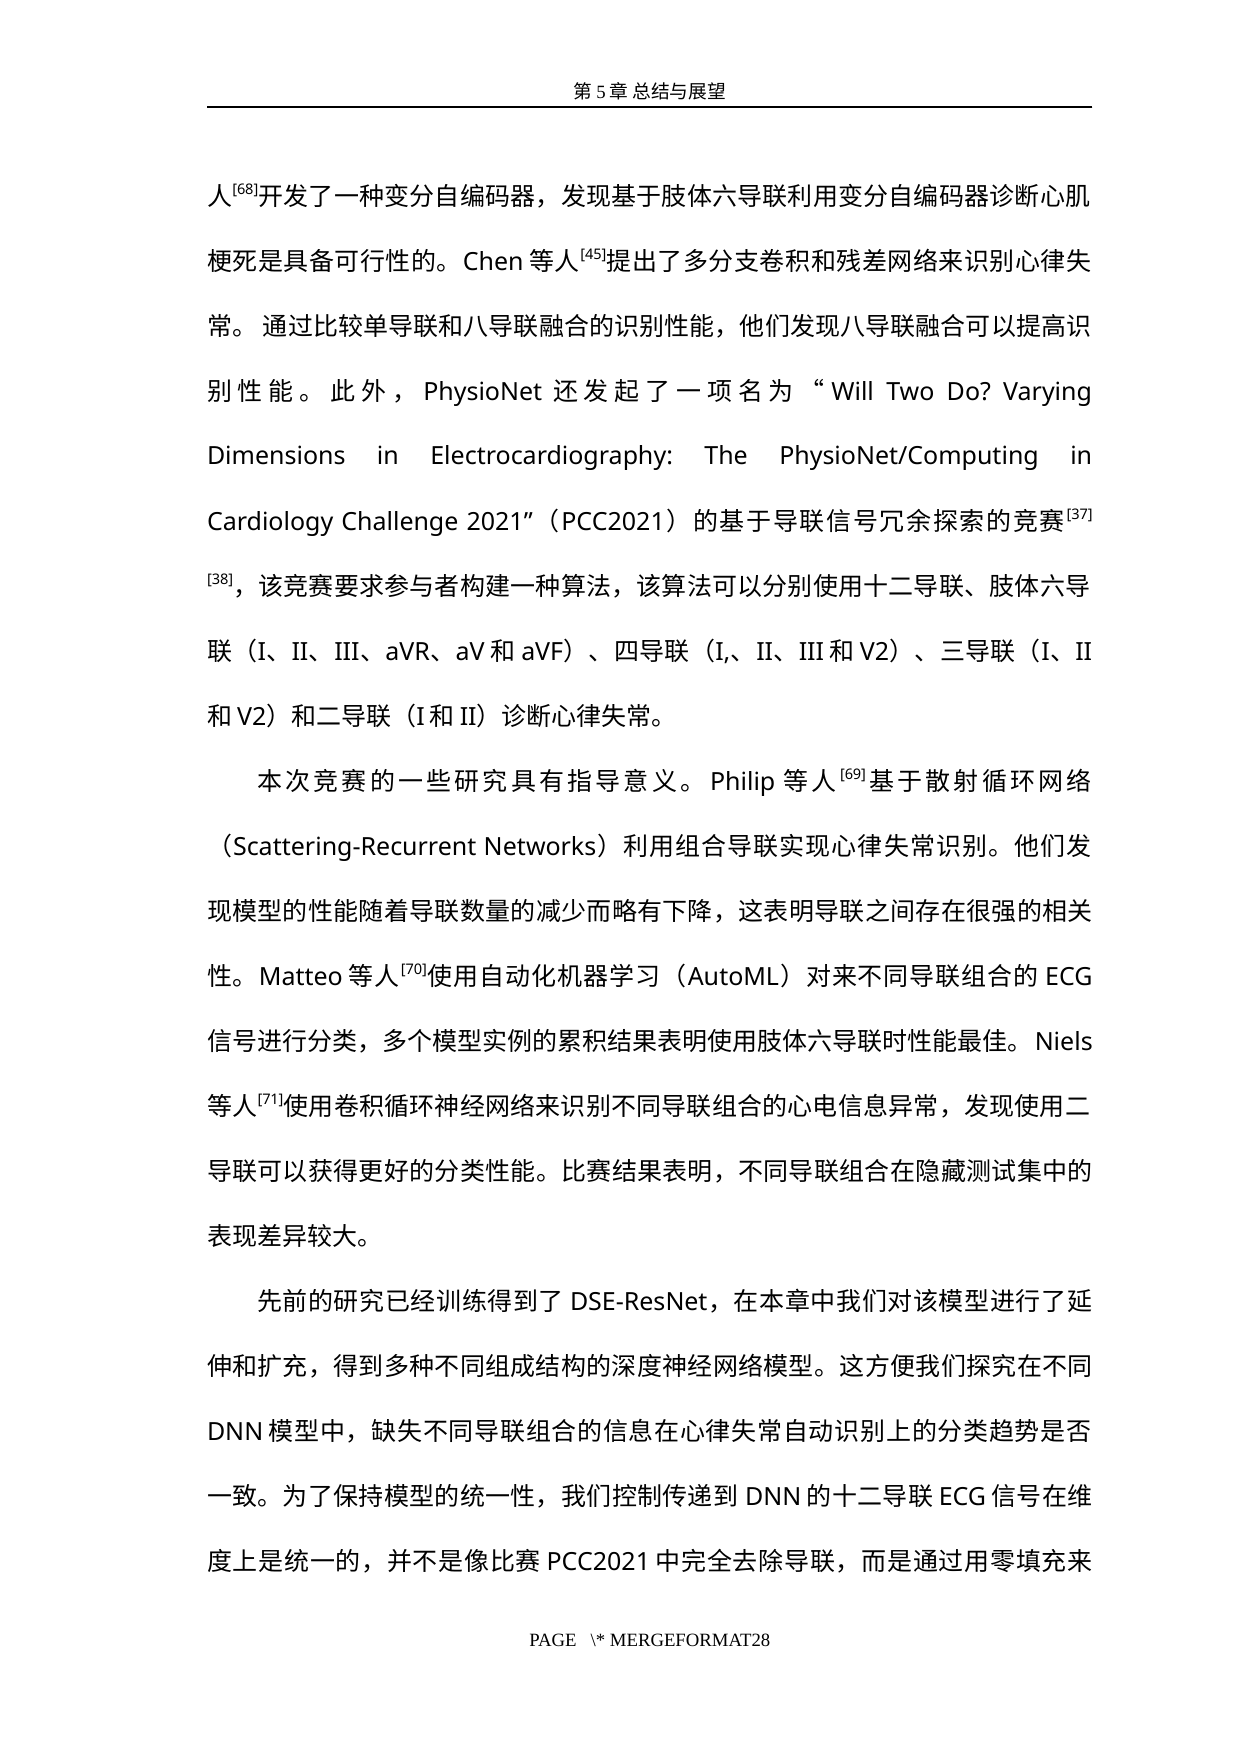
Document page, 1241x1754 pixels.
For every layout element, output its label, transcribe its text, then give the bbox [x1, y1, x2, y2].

text 本次竞赛的一些研究具有指导意义。Philip等人[69]基于散射循环网络（Scattering-Recurrent Networks）利用组合导联实现心律失常识别。他们发现模型的性能随着导联数量的减少而略有下降，这表明导联之间存在很强的相关性。Matteo等人[70]使用自动化机器学习（AutoML）对来不同导联组合的ECG信号进行分类，多个模型实例的累积结果表明使用肢体六导联时性能最佳。Niels等人[71]使用卷积循环神经网络来识别不同导联组合的心电信息异常，发现使用二导联可以获得更好的分类性能。比赛结果表明，不同导联组合在隐藏测试集中的表现差异较大。 [207, 747, 1092, 1267]
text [207, 162, 1092, 747]
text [207, 1267, 1092, 1592]
